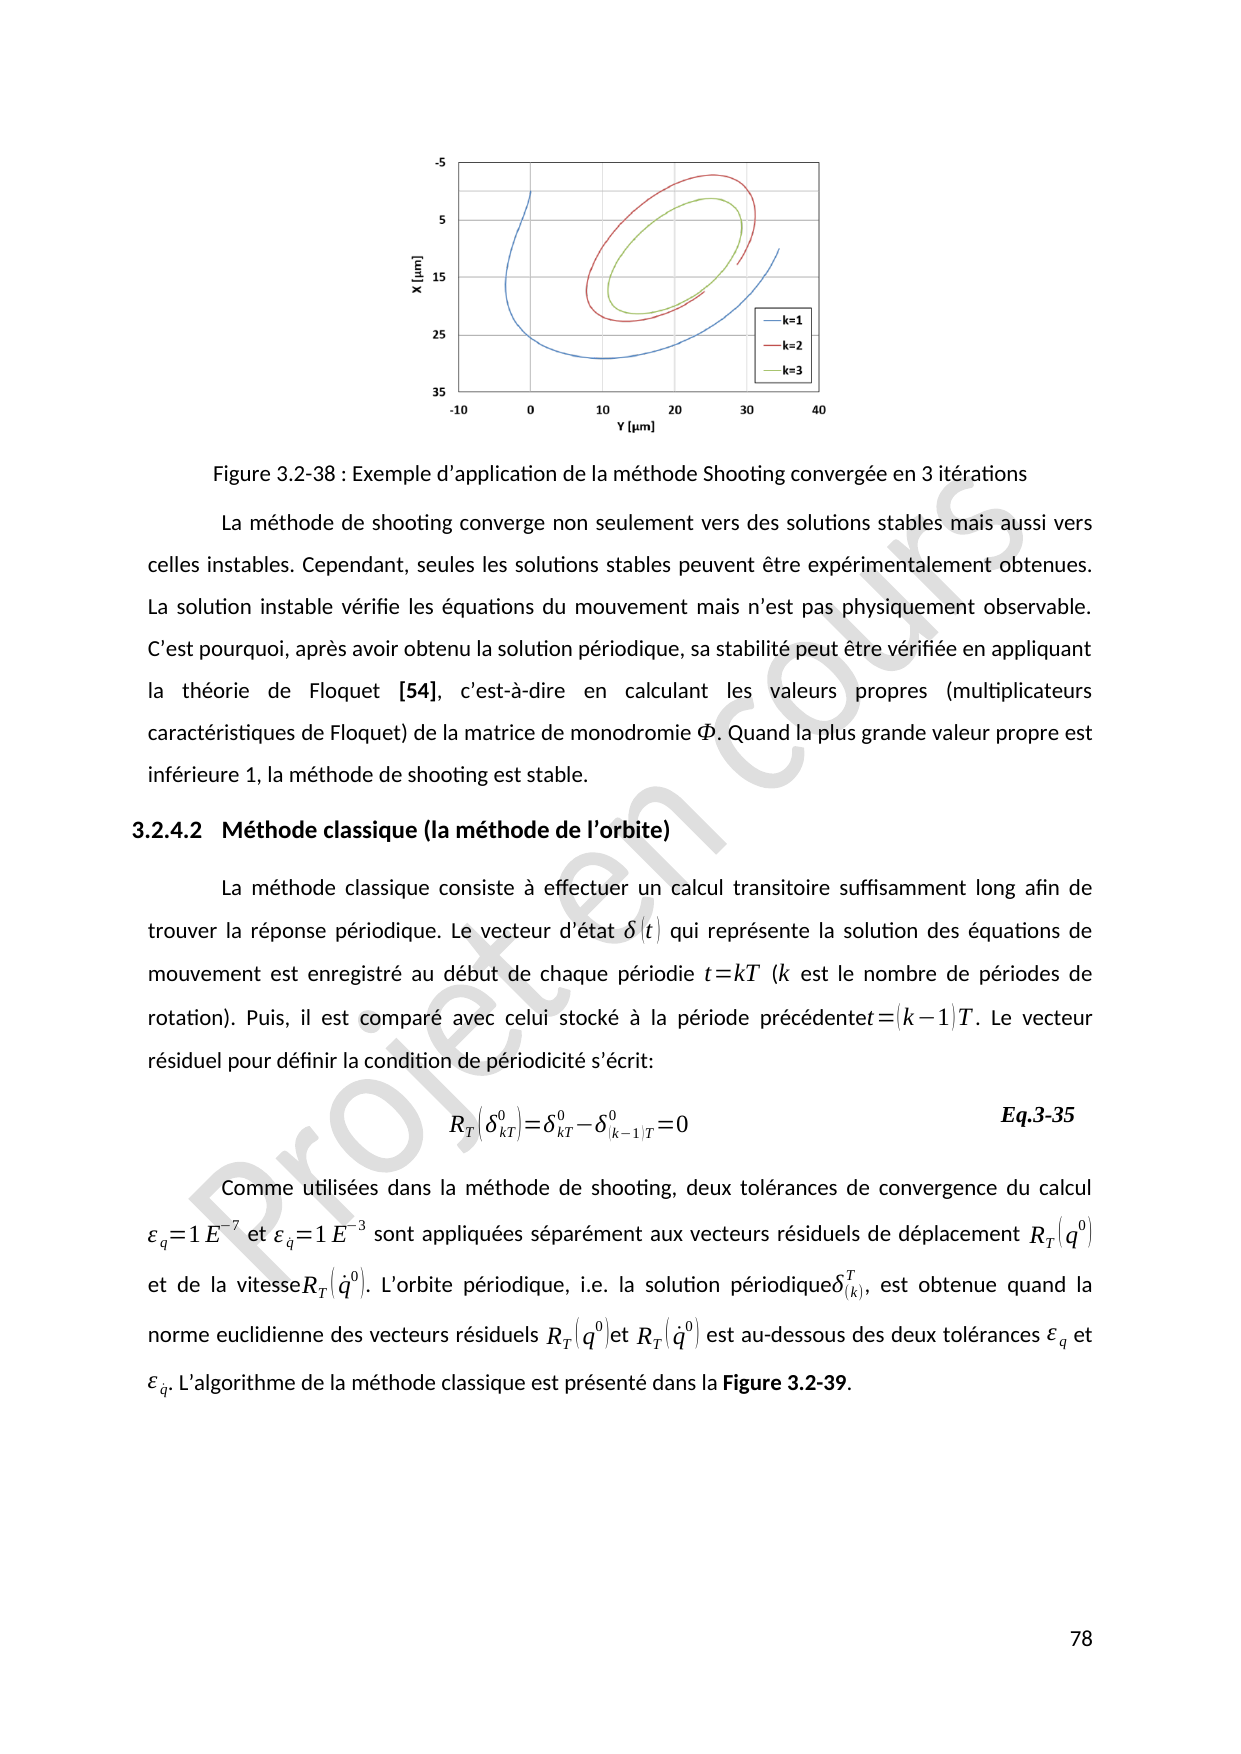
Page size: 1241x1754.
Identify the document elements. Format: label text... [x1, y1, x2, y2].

text La méthode de shooting converge non seulement vers des solutions stables mais aussi vers celles instables. Cependant, seules les solutions stables peuvent être expérimentalement obtenues. La solution instable vérifie les équations du mouvement mais n’est pas physiquement observable. C’est pourquoi, après avoir obtenu la solution périodique, sa stabilité peut être vérifiée en appliquant la théorie de Floquet [53], c’est-à-dire en calculant les valeurs propres (multiplicateurs caractéristiques de Floquet) de la matrice de monodromie . Quand la plus grande valeur propre est inférieure 1, la méthode de shooting est stable. [148, 508, 1093, 788]
subtitle Méthode classique (la méthode de l’orbite) [131, 814, 1093, 845]
text La méthode classique consiste à effectuer un calcul transitoire suffisamment long afin de trouver la réponse périodique. Le vecteur d’état qui représente la solution des équations de mouvement est enregistré au début de chaque périodie ( est le nombre de périodes de rotation). Puis, il est comparé avec celui stocké à la période précédente. Le vecteur résiduel pour définir la condition de périodicité s’écrit: [148, 873, 1093, 1074]
picture [403, 147, 837, 446]
table_header [148, 1088, 989, 1173]
table_header [989, 1088, 1093, 1173]
